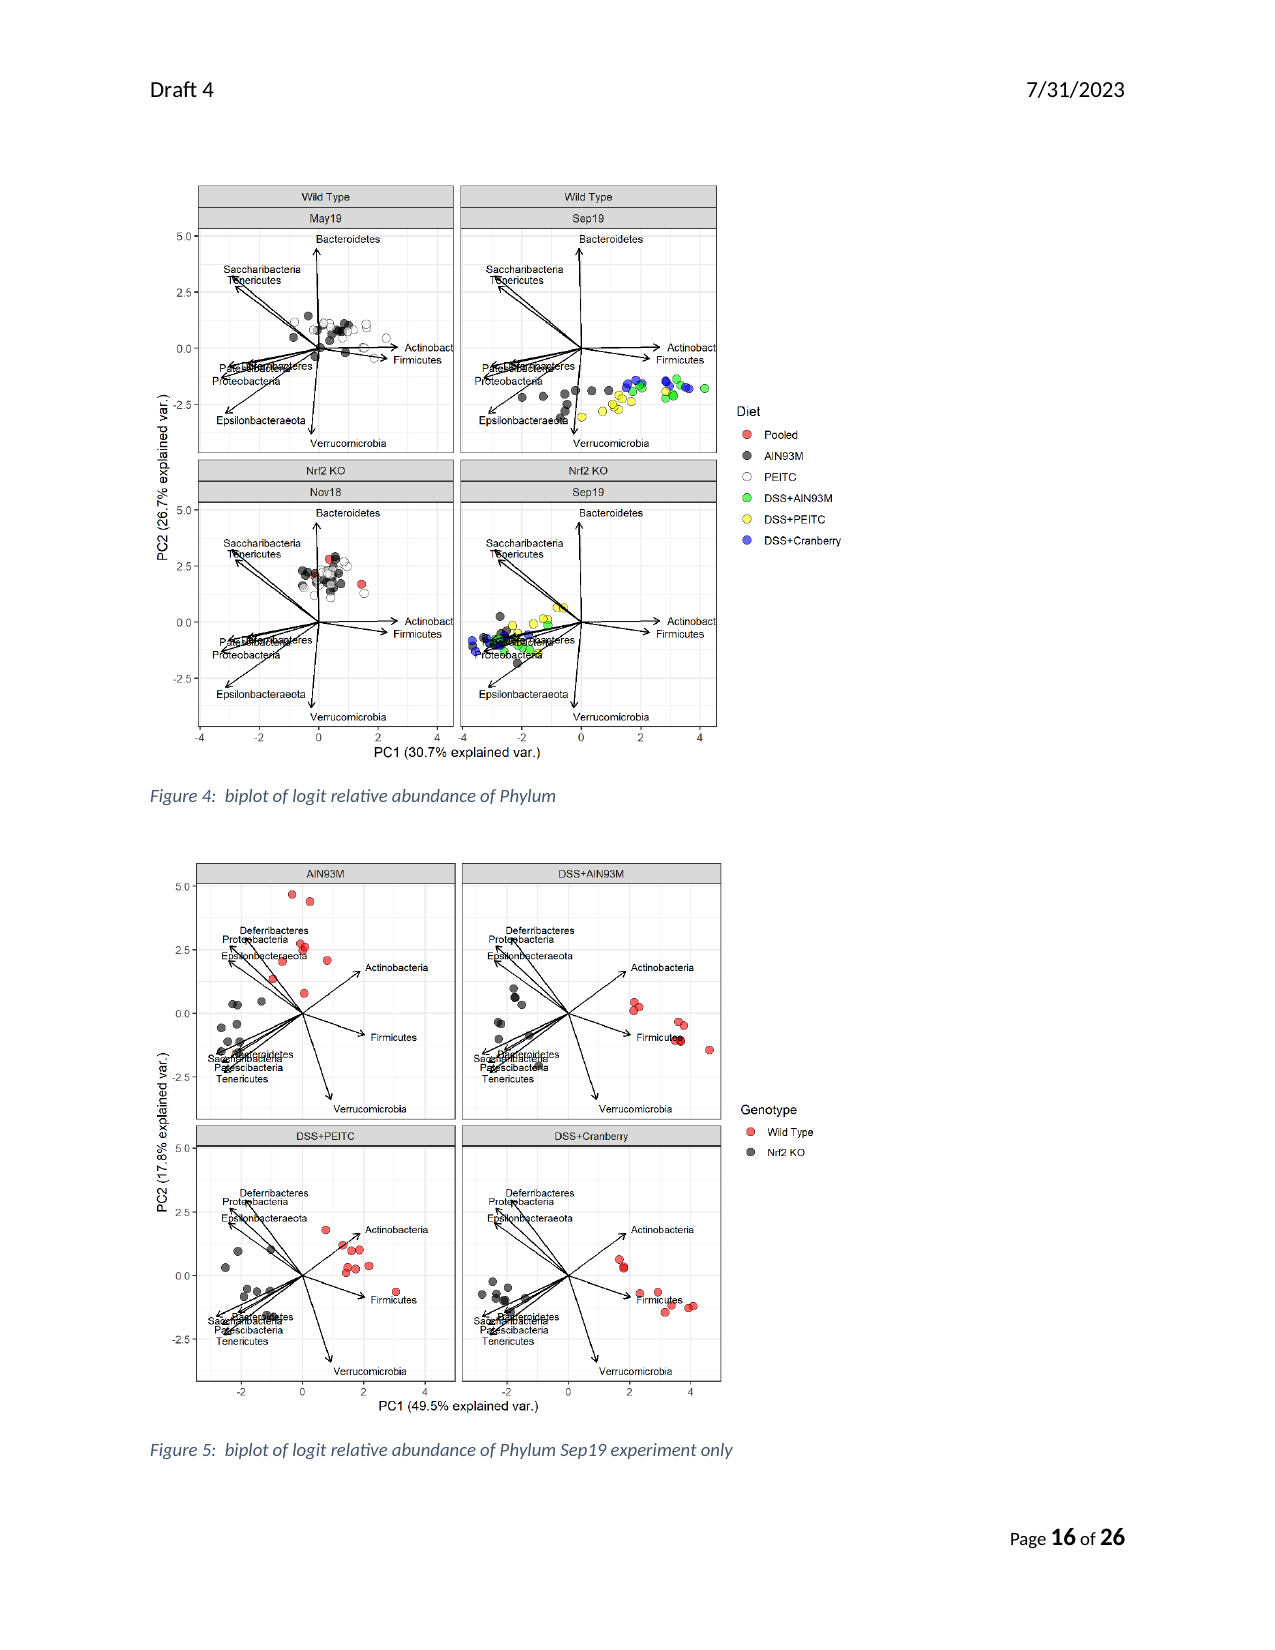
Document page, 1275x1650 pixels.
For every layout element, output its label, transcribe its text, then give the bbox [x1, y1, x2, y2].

text Figure 4: biplot of logit relative abundance of Phylum [150, 784, 1125, 807]
picture [150, 150, 854, 766]
text Figure 5: biplot of logit relative abundance of Phylum Sep19 experiment only [150, 1438, 1125, 1461]
picture [150, 828, 826, 1419]
